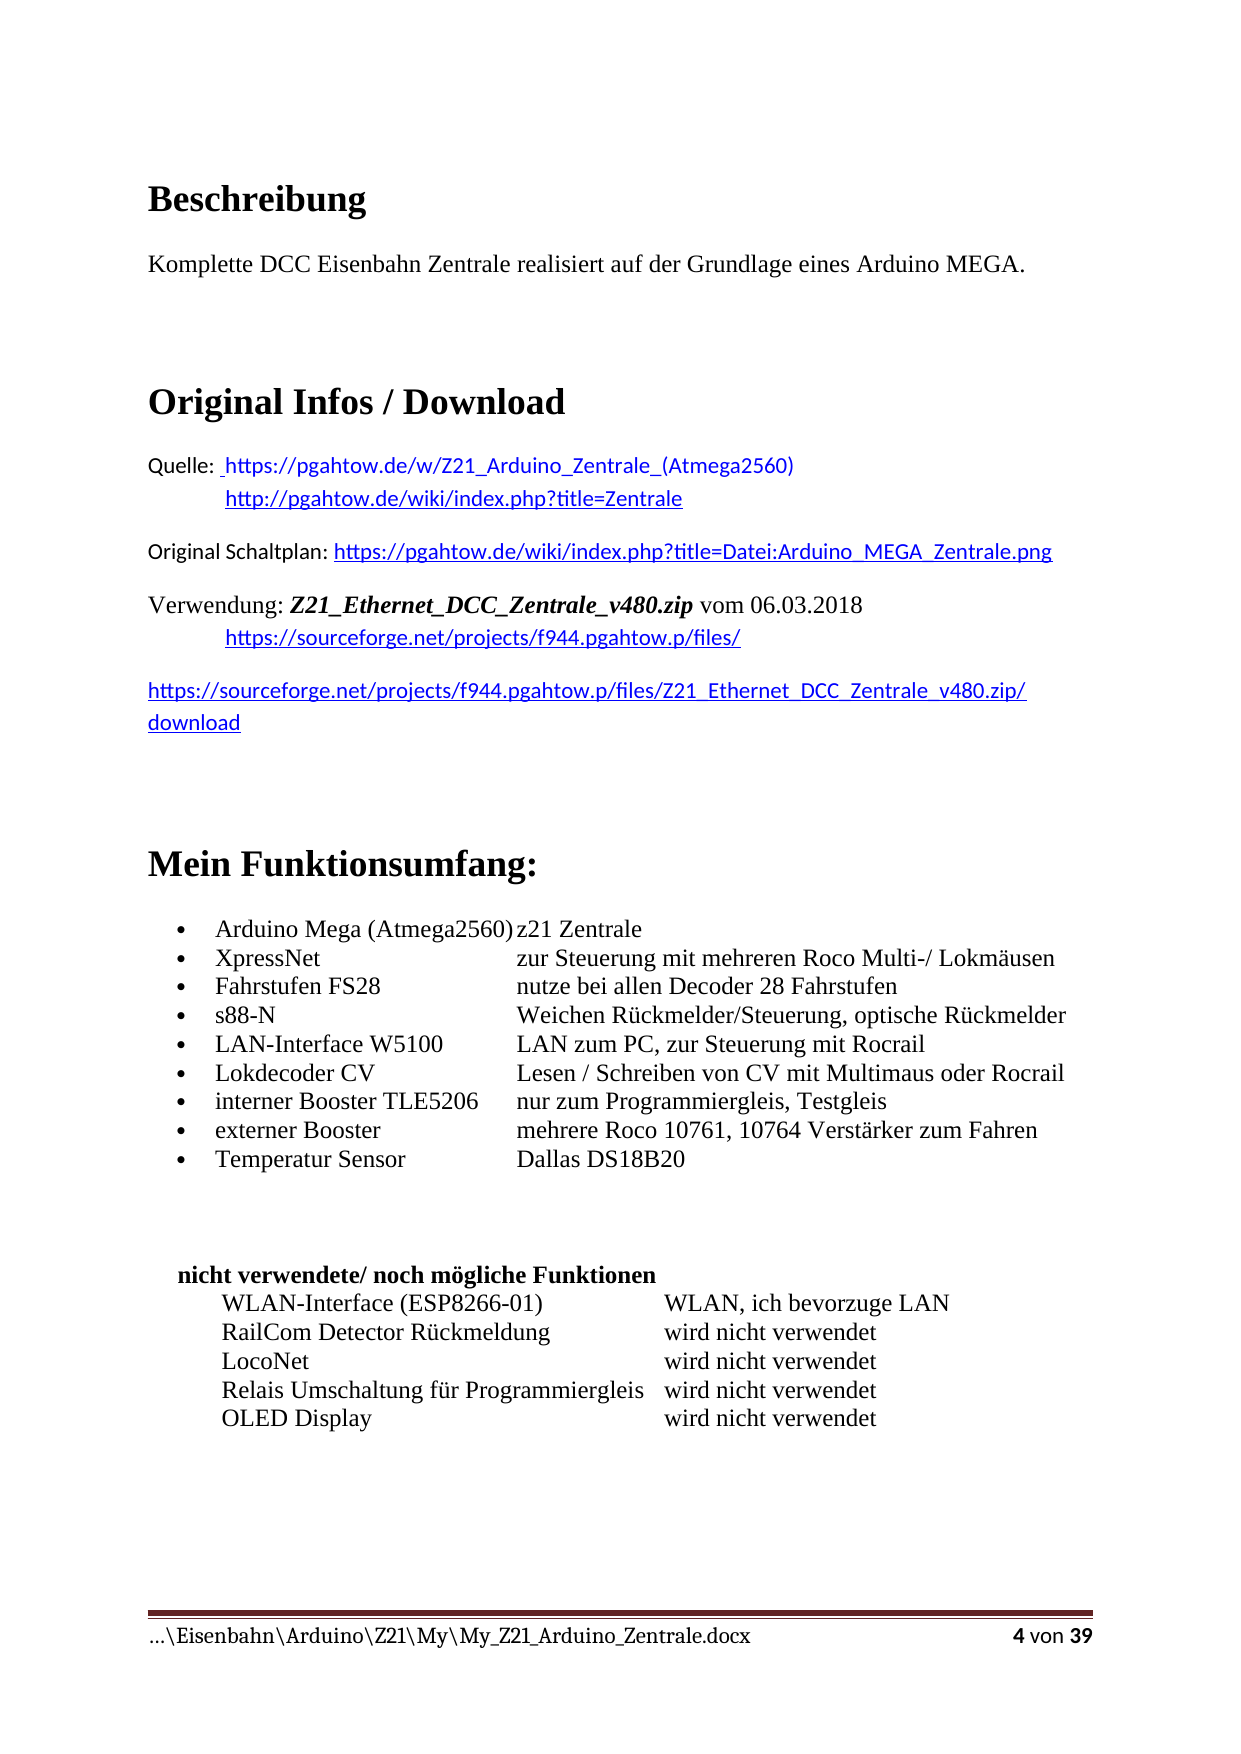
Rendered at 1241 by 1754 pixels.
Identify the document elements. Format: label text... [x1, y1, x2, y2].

subtitle Beschreibung [148, 177, 1093, 220]
list Arduino Mega (Atmega2560) z21 Zentrale [177, 914, 1093, 943]
list Temperatur Sensor Dallas DS18B20 [177, 1144, 1093, 1173]
list XpressNet zur Steuerung mit mehreren Roco Multi-/ Lokmäusen [177, 943, 1093, 971]
list Lokdecoder CV Lesen / Schreiben von CV mit Multimaus oder Rocrail [177, 1058, 1093, 1086]
list Fahrstufen FS28 nutze bei allen Decoder 28 Fahrstufen [177, 971, 1093, 1000]
text https://sourceforge.net/projects/f944.pgahtow.p/files/Z21_Ethernet_DCC_Zentrale_v480.zip/download [148, 676, 1093, 736]
text Verwendung: Z21_Ethernet_DCC_Zentrale_v480.zip vom 06.03.2018 https://sourceforge.net/projects/f944.pgahtow.p/files/ [148, 590, 1093, 651]
subtitle Mein Funktionsumfang: [148, 842, 1093, 885]
text nicht verwendete/ noch mögliche Funktionen WLAN-Interface (ESP8266-01) WLAN, ich bevorzuge LAN RailCom Detector Rückmeldung wird nicht verwendet LocoNet wird nicht verwendet Relais Umschaltung für Programmiergleis wird nicht verwendet OLED Display wird nicht verwendet [177, 1260, 1093, 1432]
list externer Booster mehrere Roco 10761, 10764 Verstärker zum Fahren [177, 1115, 1093, 1144]
list interner Booster TLE5206 nur zum Programmiergleis, Testgleis [177, 1086, 1093, 1115]
text Original Schaltplan: https://pgahtow.de/wiki/index.php?title=Datei:Arduino_MEGA_Zentrale.png [148, 537, 1093, 565]
list s88-N Weichen Rückmelder/Steuerung, optische Rückmelder [177, 1000, 1093, 1029]
subtitle Original Infos / Download [148, 379, 1093, 422]
text Komplette DCC Eisenbahn Zentrale realisiert auf der Grundlage eines Arduino MEGA. [148, 249, 1093, 278]
text Quelle: https://pgahtow.de/w/Z21_Arduino_Zentrale_(Atmega2560) http://pgahtow.de/wiki/index.php?title=Zentrale [148, 452, 1093, 512]
list LAN-Interface W5100 LAN zum PC, zur Steuerung mit Rocrail [177, 1029, 1093, 1058]
